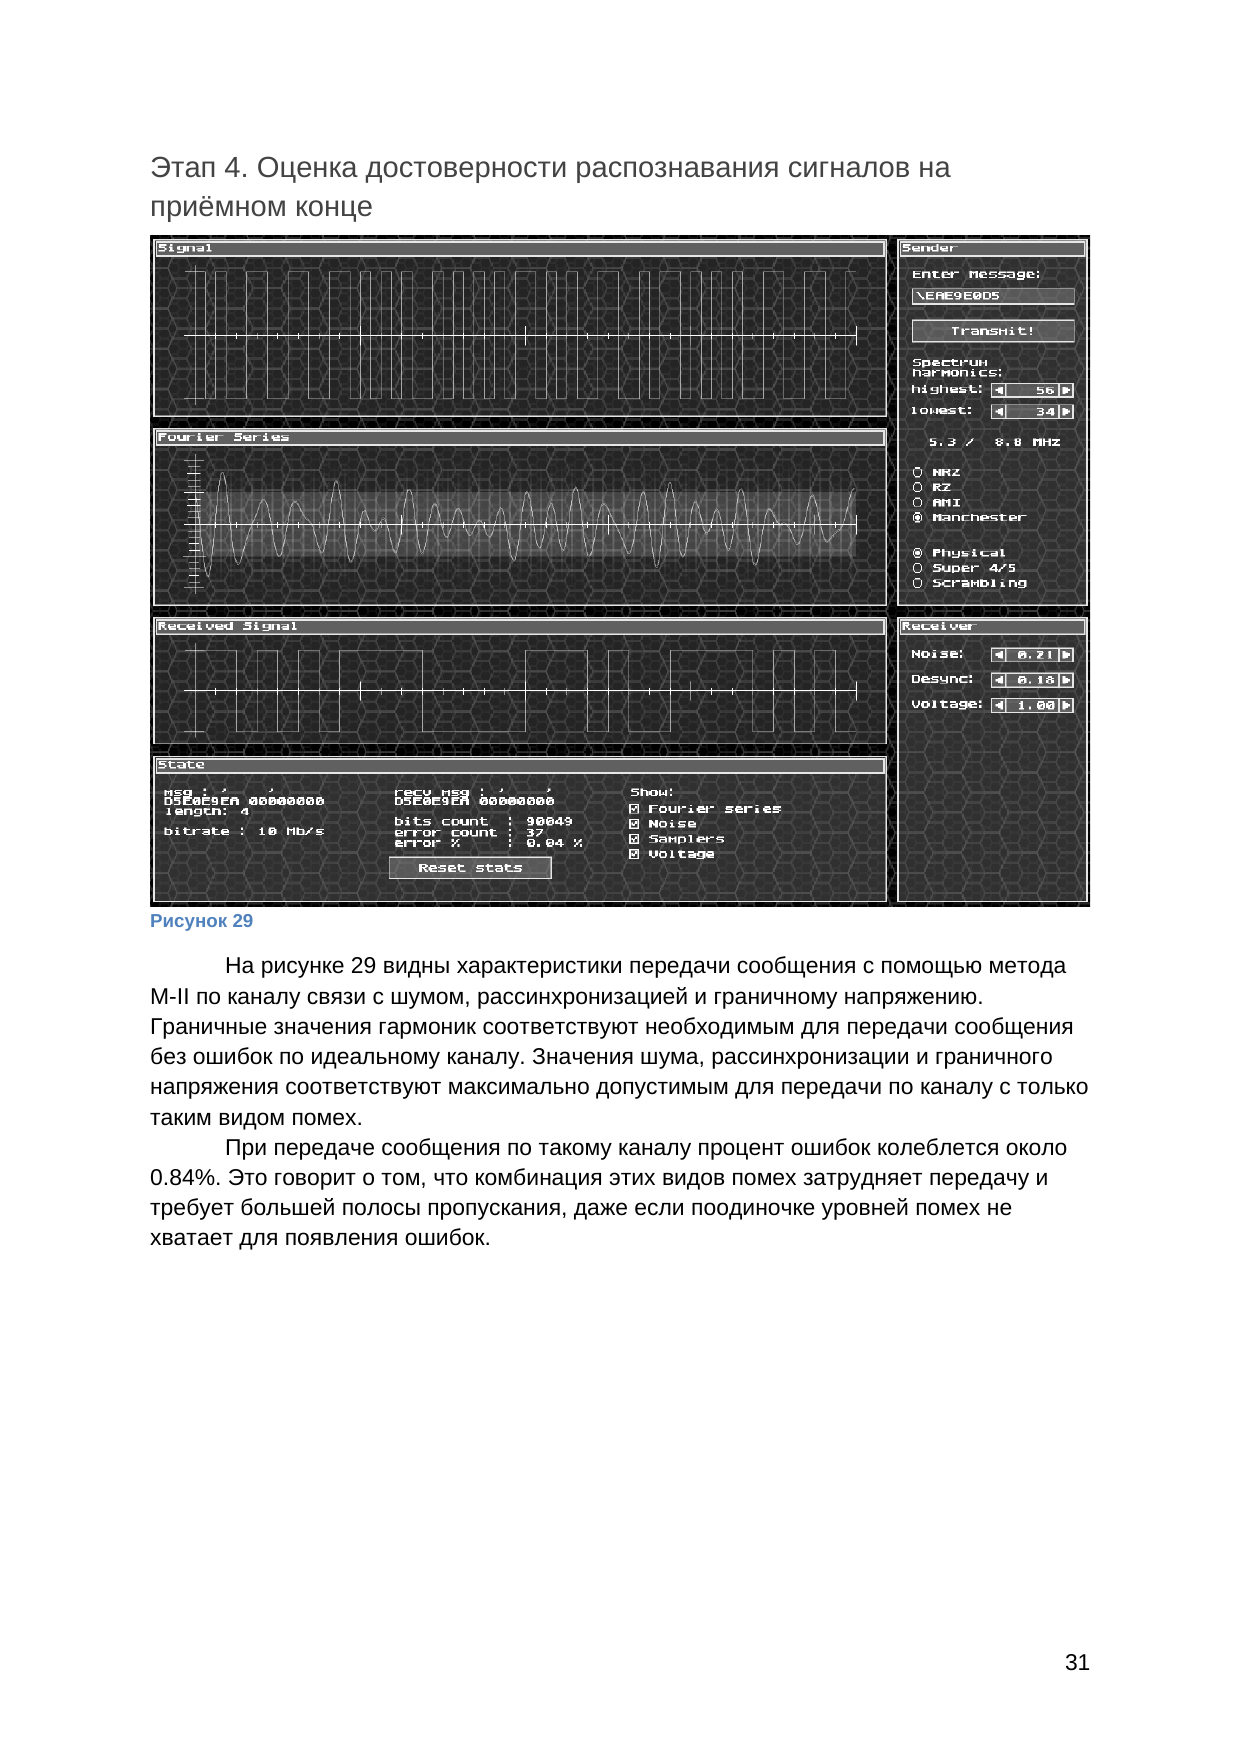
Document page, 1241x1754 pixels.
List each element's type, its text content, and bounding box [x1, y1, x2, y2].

picture [150, 235, 1091, 907]
subtitle Этап 4. Оценка достоверности распознавания сигналов на приёмном конце [150, 150, 1090, 222]
text Рисунок 29 [150, 910, 1090, 932]
text При передаче сообщения по такому каналу процент ошибок колеблется около 0.84%. Это говорит о том, что комбинация этих видов помех затрудняет передачу и требует большей полосы пропускания, даже если поодиночке уровней помех не хватает для появления ошибок. [150, 1134, 1090, 1251]
text На рисунке 29 видны характеристики передачи сообщения с помощью метода M-II по каналу связи с шумом, рассинхронизацией и граничному напряжению. Граничные значения гармоник соответствуют необходимым для передачи сообщения без ошибок по идеальному каналу. Значения шума, рассинхронизации и граничного напряжения соответствуют максимально допустимым для передачи по каналу с только таким видом помех. [150, 952, 1090, 1130]
